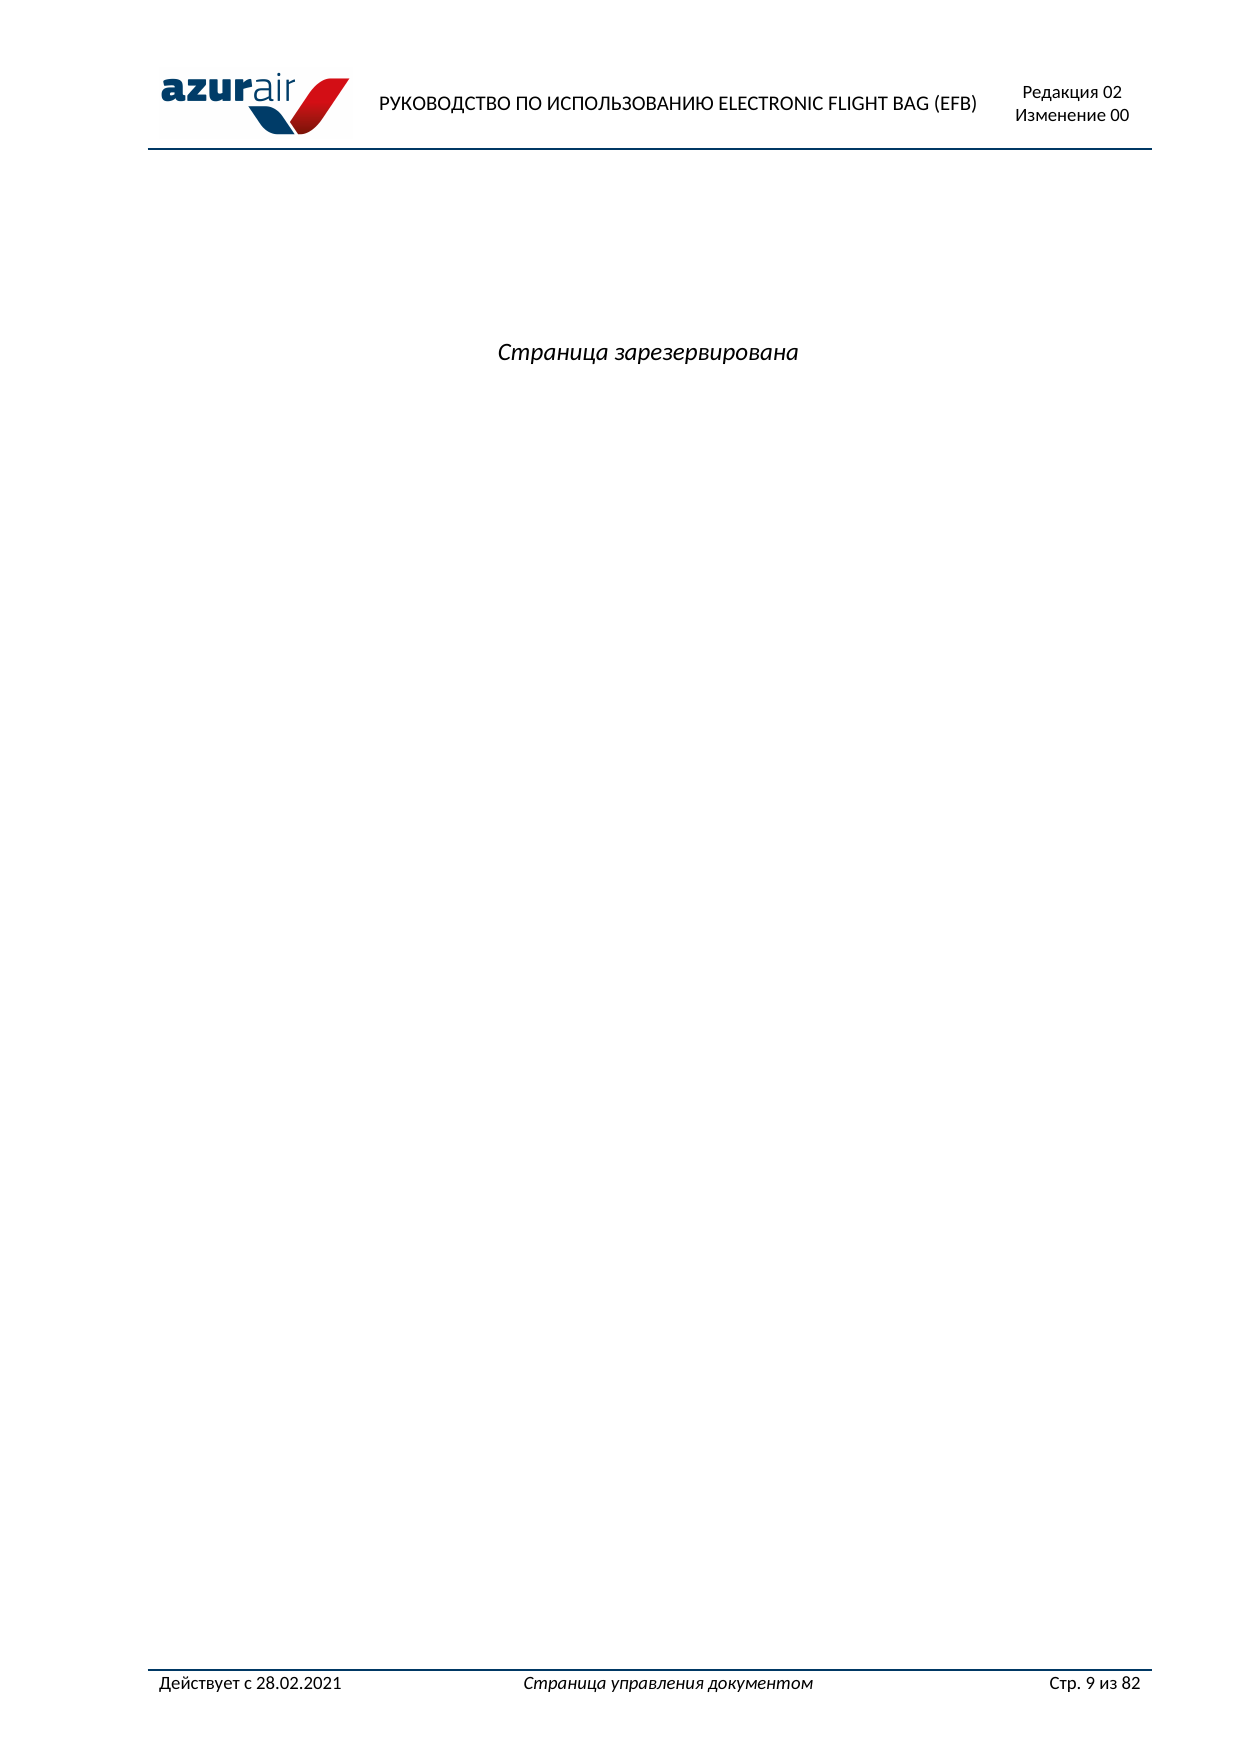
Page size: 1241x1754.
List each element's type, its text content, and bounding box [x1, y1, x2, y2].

text Страница зарезервирована [148, 336, 1152, 366]
picture [158, 67, 353, 139]
